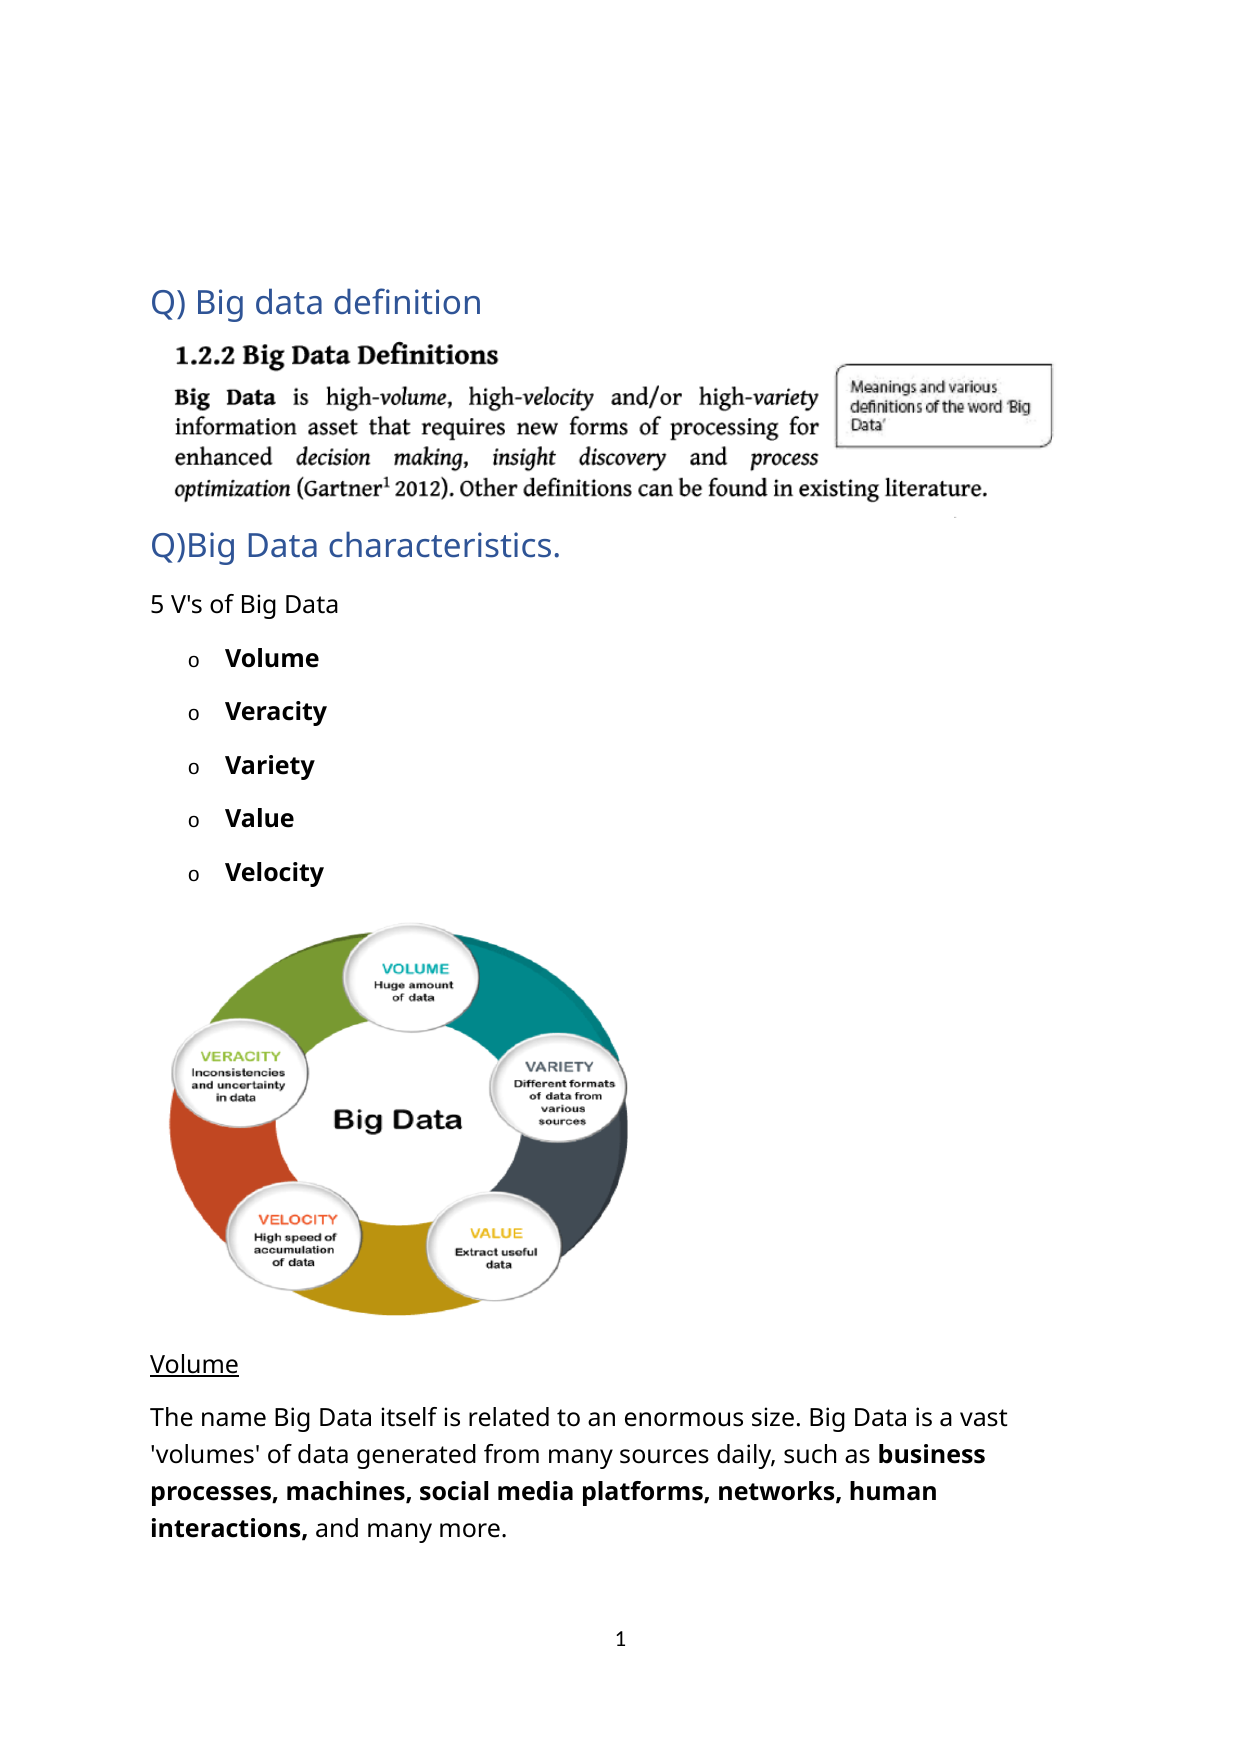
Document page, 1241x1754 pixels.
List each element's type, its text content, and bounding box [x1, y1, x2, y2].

subtitle Q) Big data definition [150, 279, 1090, 324]
text Q)Big Data characteristics. [150, 518, 1090, 567]
text 5 V's of Big Data [150, 587, 1090, 621]
list Variety [187, 747, 1090, 781]
text The name Big Data itself is related to an enormous size. Big Data is a vast 'volumes' of data generated from many sources daily, such as business processes, machines, social media platforms, networks, human interactions, and many more. [150, 1400, 1090, 1544]
text Volume [150, 1347, 1090, 1381]
picture [150, 328, 1091, 518]
list Value [187, 801, 1090, 835]
list Veracity [187, 694, 1090, 728]
list Velocity [187, 854, 1090, 888]
picture [150, 907, 670, 1328]
list Volume [187, 641, 1090, 674]
